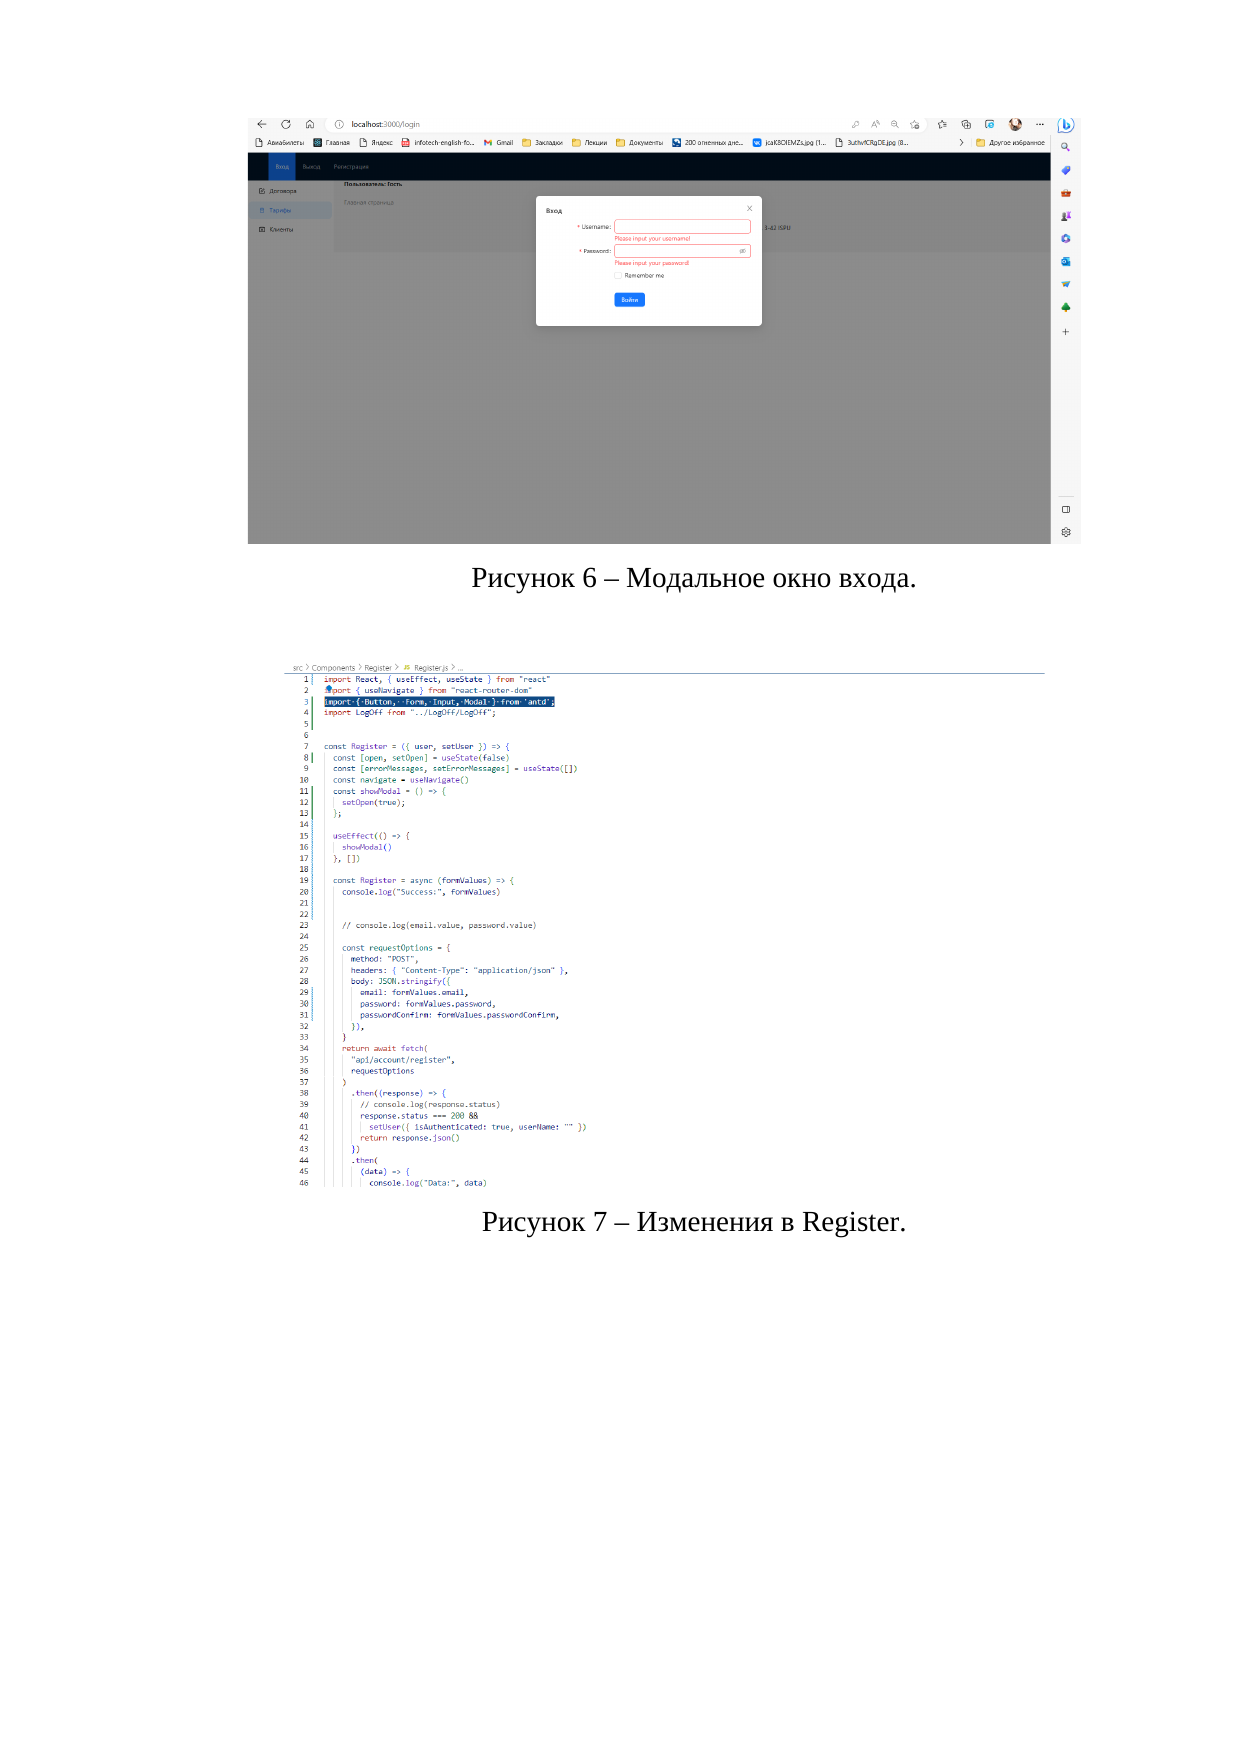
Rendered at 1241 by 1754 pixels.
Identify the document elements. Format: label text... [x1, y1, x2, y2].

picture [284, 661, 1045, 1187]
picture [247, 118, 1081, 544]
text Рисунок 7 – Изменения в Register. [177, 1204, 1152, 1237]
text Рисунок 6 – Модальное окно входа. [177, 560, 1152, 594]
